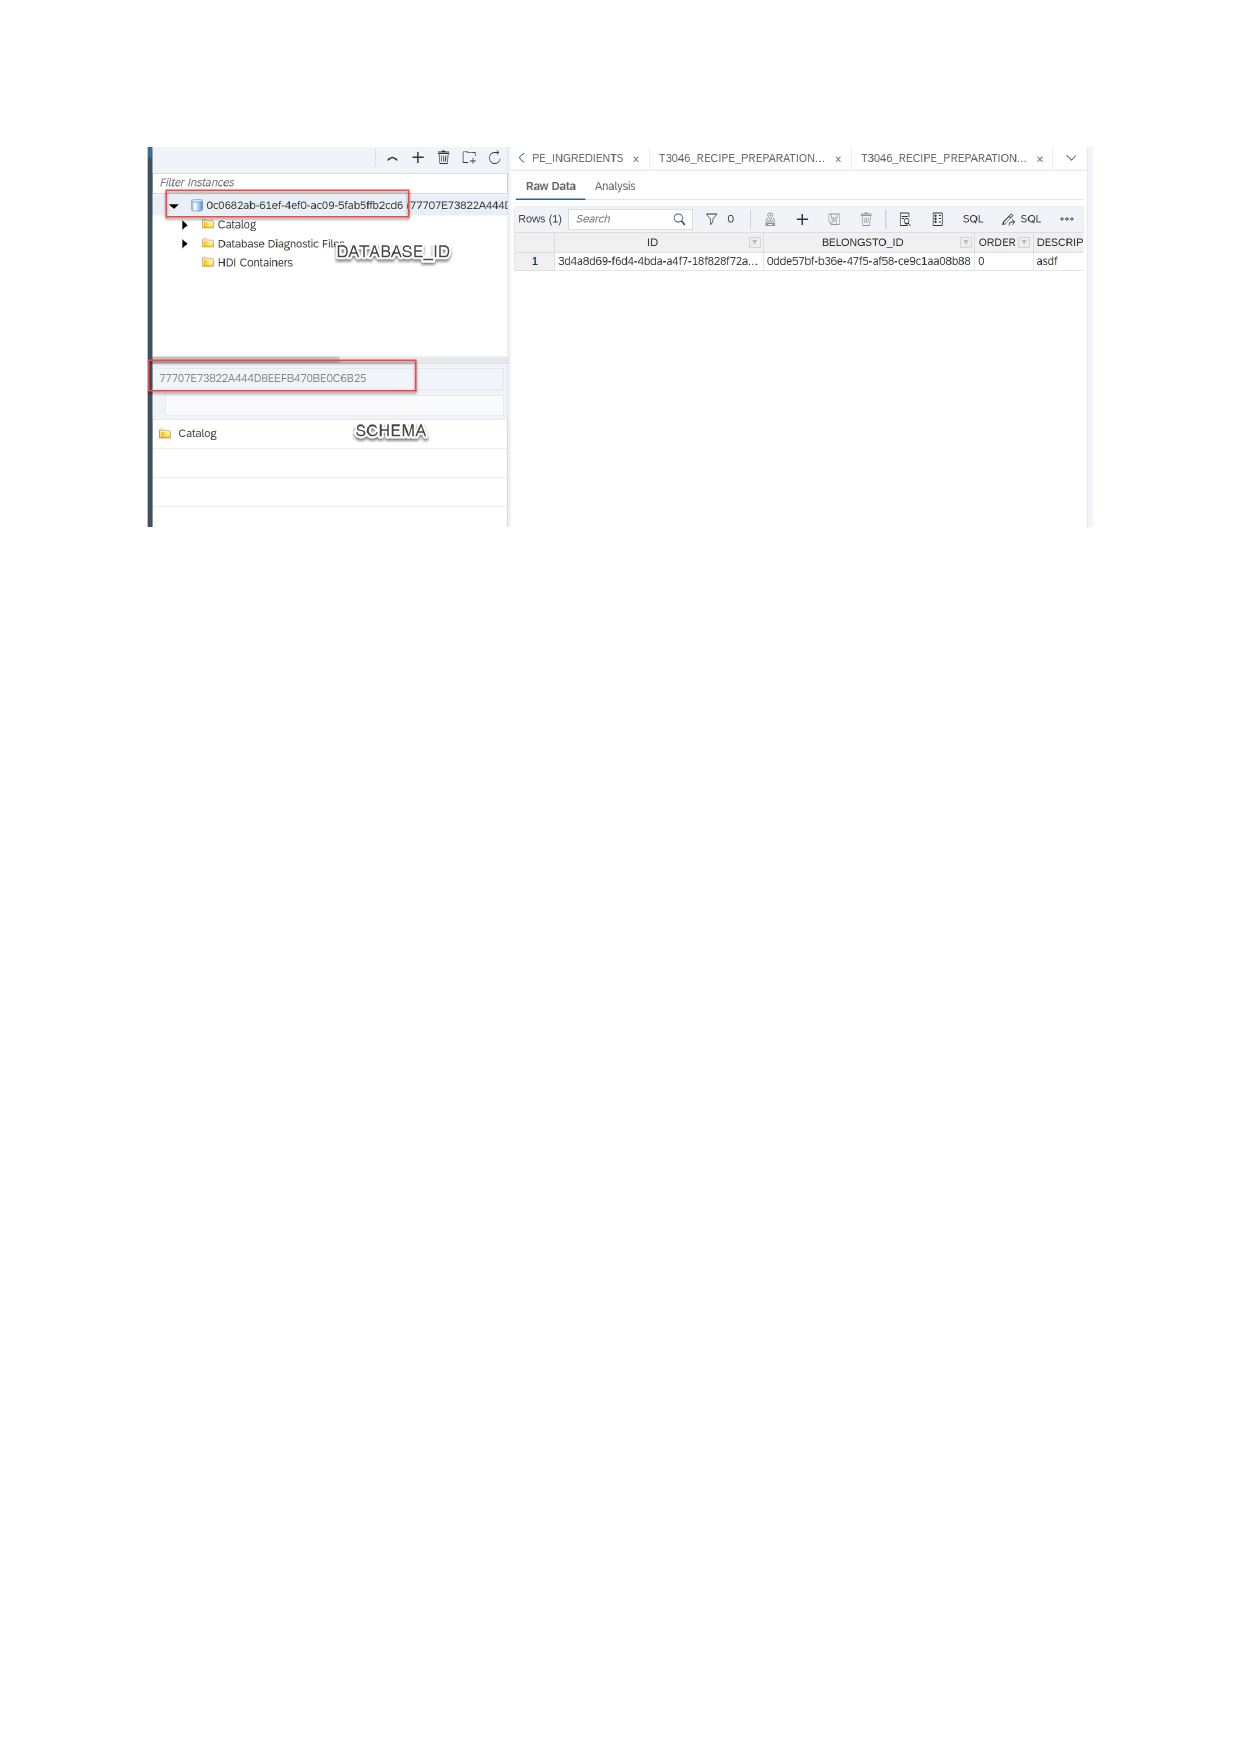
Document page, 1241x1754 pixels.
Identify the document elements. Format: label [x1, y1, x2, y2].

picture [147, 147, 1093, 527]
